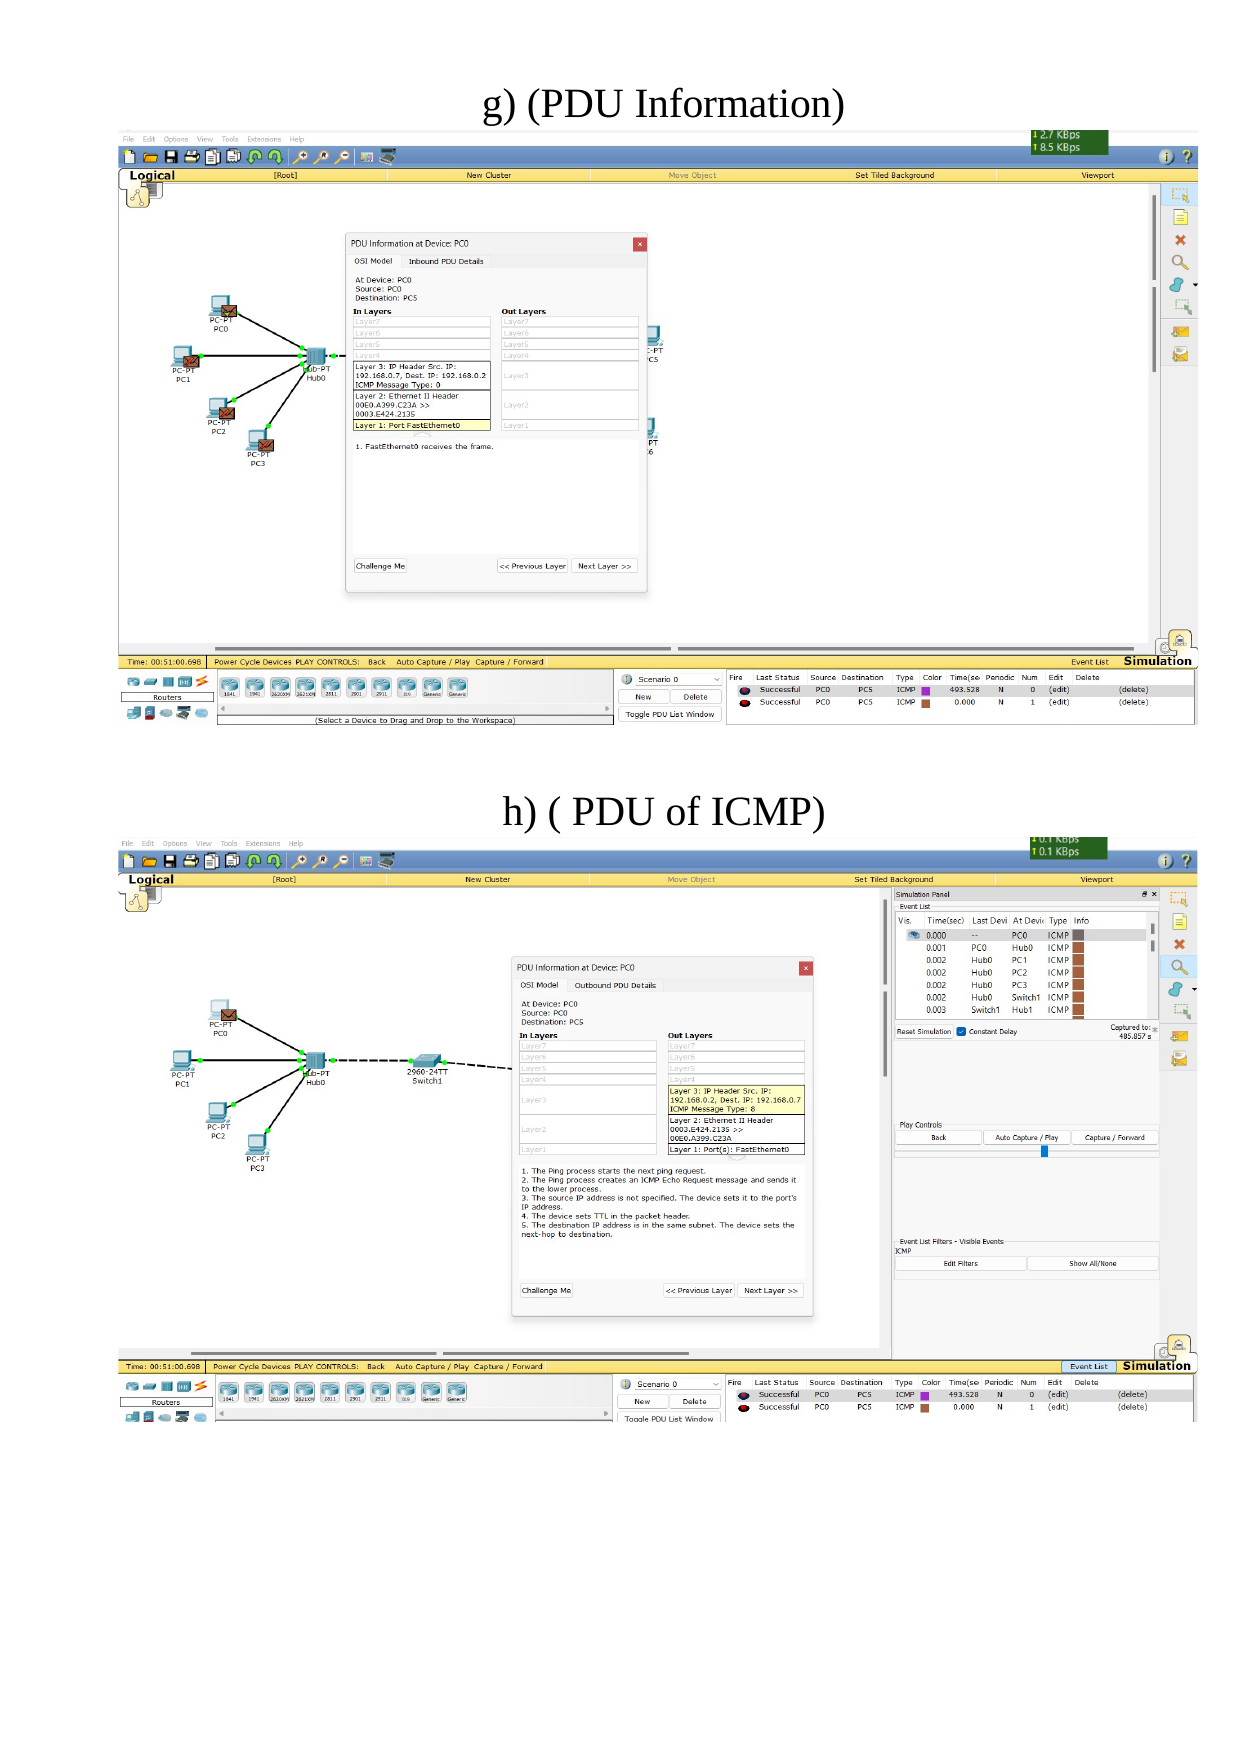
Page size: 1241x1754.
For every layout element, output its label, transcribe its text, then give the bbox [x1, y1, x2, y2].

picture [118, 837, 1198, 1422]
picture [118, 130, 1199, 725]
list ( PDU of ICMP) [502, 786, 1223, 834]
list (PDU Information) [482, 79, 1223, 127]
